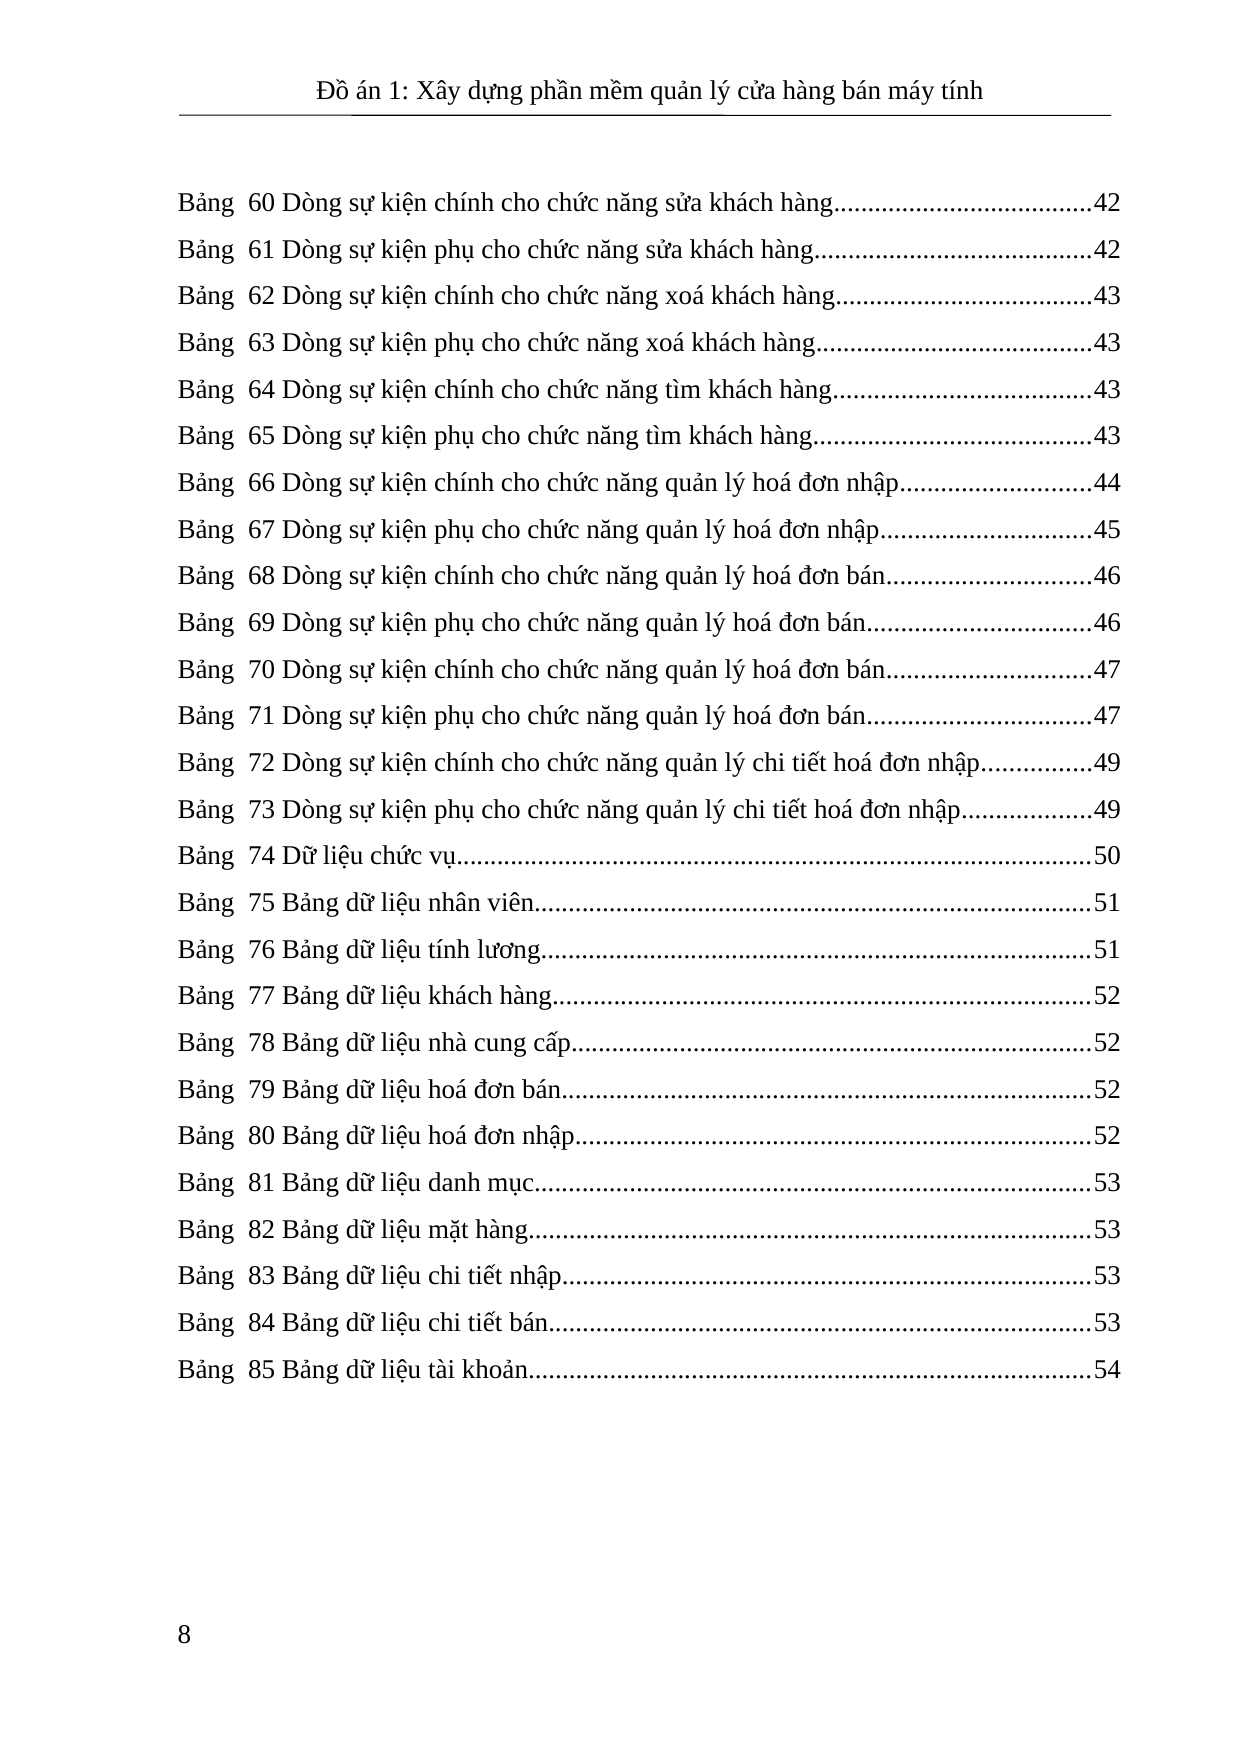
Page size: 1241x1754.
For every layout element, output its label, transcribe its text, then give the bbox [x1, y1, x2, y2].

text Bảng 69 Dòng sự kiện phụ cho chức năng quản lý hoá đơn bán 46 [177, 606, 1122, 637]
text Bảng 79 Bảng dữ liệu hoá đơn bán 52 [177, 1073, 1122, 1104]
text Bảng 80 Bảng dữ liệu hoá đơn nhập 52 [177, 1119, 1122, 1151]
text Bảng 84 Bảng dữ liệu chi tiết bán 53 [177, 1306, 1122, 1337]
text Bảng 63 Dòng sự kiện phụ cho chức năng xoá khách hàng 43 [177, 326, 1122, 357]
text Bảng 77 Bảng dữ liệu khách hàng 52 [177, 979, 1122, 1011]
text Bảng 65 Dòng sự kiện phụ cho chức năng tìm khách hàng 43 [177, 419, 1122, 451]
text Bảng 67 Dòng sự kiện phụ cho chức năng quản lý hoá đơn nhập 45 [177, 513, 1122, 544]
text Bảng 62 Dòng sự kiện chính cho chức năng xoá khách hàng 43 [177, 279, 1122, 311]
text Bảng 70 Dòng sự kiện chính cho chức năng quản lý hoá đơn bán 47 [177, 653, 1122, 684]
text Bảng 72 Dòng sự kiện chính cho chức năng quản lý chi tiết hoá đơn nhập 49 [177, 746, 1122, 777]
text Bảng 64 Dòng sự kiện chính cho chức năng tìm khách hàng 43 [177, 373, 1122, 404]
text Bảng 76 Bảng dữ liệu tính lương 51 [177, 933, 1122, 964]
text Bảng 82 Bảng dữ liệu mặt hàng 53 [177, 1213, 1122, 1244]
text Bảng 66 Dòng sự kiện chính cho chức năng quản lý hoá đơn nhập 44 [177, 466, 1122, 497]
text Bảng 60 Dòng sự kiện chính cho chức năng sửa khách hàng 42 [177, 186, 1122, 217]
text Bảng 83 Bảng dữ liệu chi tiết nhập 53 [177, 1259, 1122, 1291]
text Bảng 81 Bảng dữ liệu danh mục 53 [177, 1166, 1122, 1197]
text Bảng 74 Dữ liệu chức vụ 50 [177, 839, 1122, 871]
text Bảng 75 Bảng dữ liệu nhân viên 51 [177, 886, 1122, 917]
text Bảng 71 Dòng sự kiện phụ cho chức năng quản lý hoá đơn bán 47 [177, 699, 1122, 731]
text Bảng 78 Bảng dữ liệu nhà cung cấp 52 [177, 1026, 1122, 1057]
text Bảng 73 Dòng sự kiện phụ cho chức năng quản lý chi tiết hoá đơn nhập 49 [177, 793, 1122, 824]
text Bảng 61 Dòng sự kiện phụ cho chức năng sửa khách hàng 42 [177, 233, 1122, 264]
text Bảng 85 Bảng dữ liệu tài khoản 54 [177, 1353, 1122, 1384]
text Bảng 68 Dòng sự kiện chính cho chức năng quản lý hoá đơn bán 46 [177, 559, 1122, 591]
